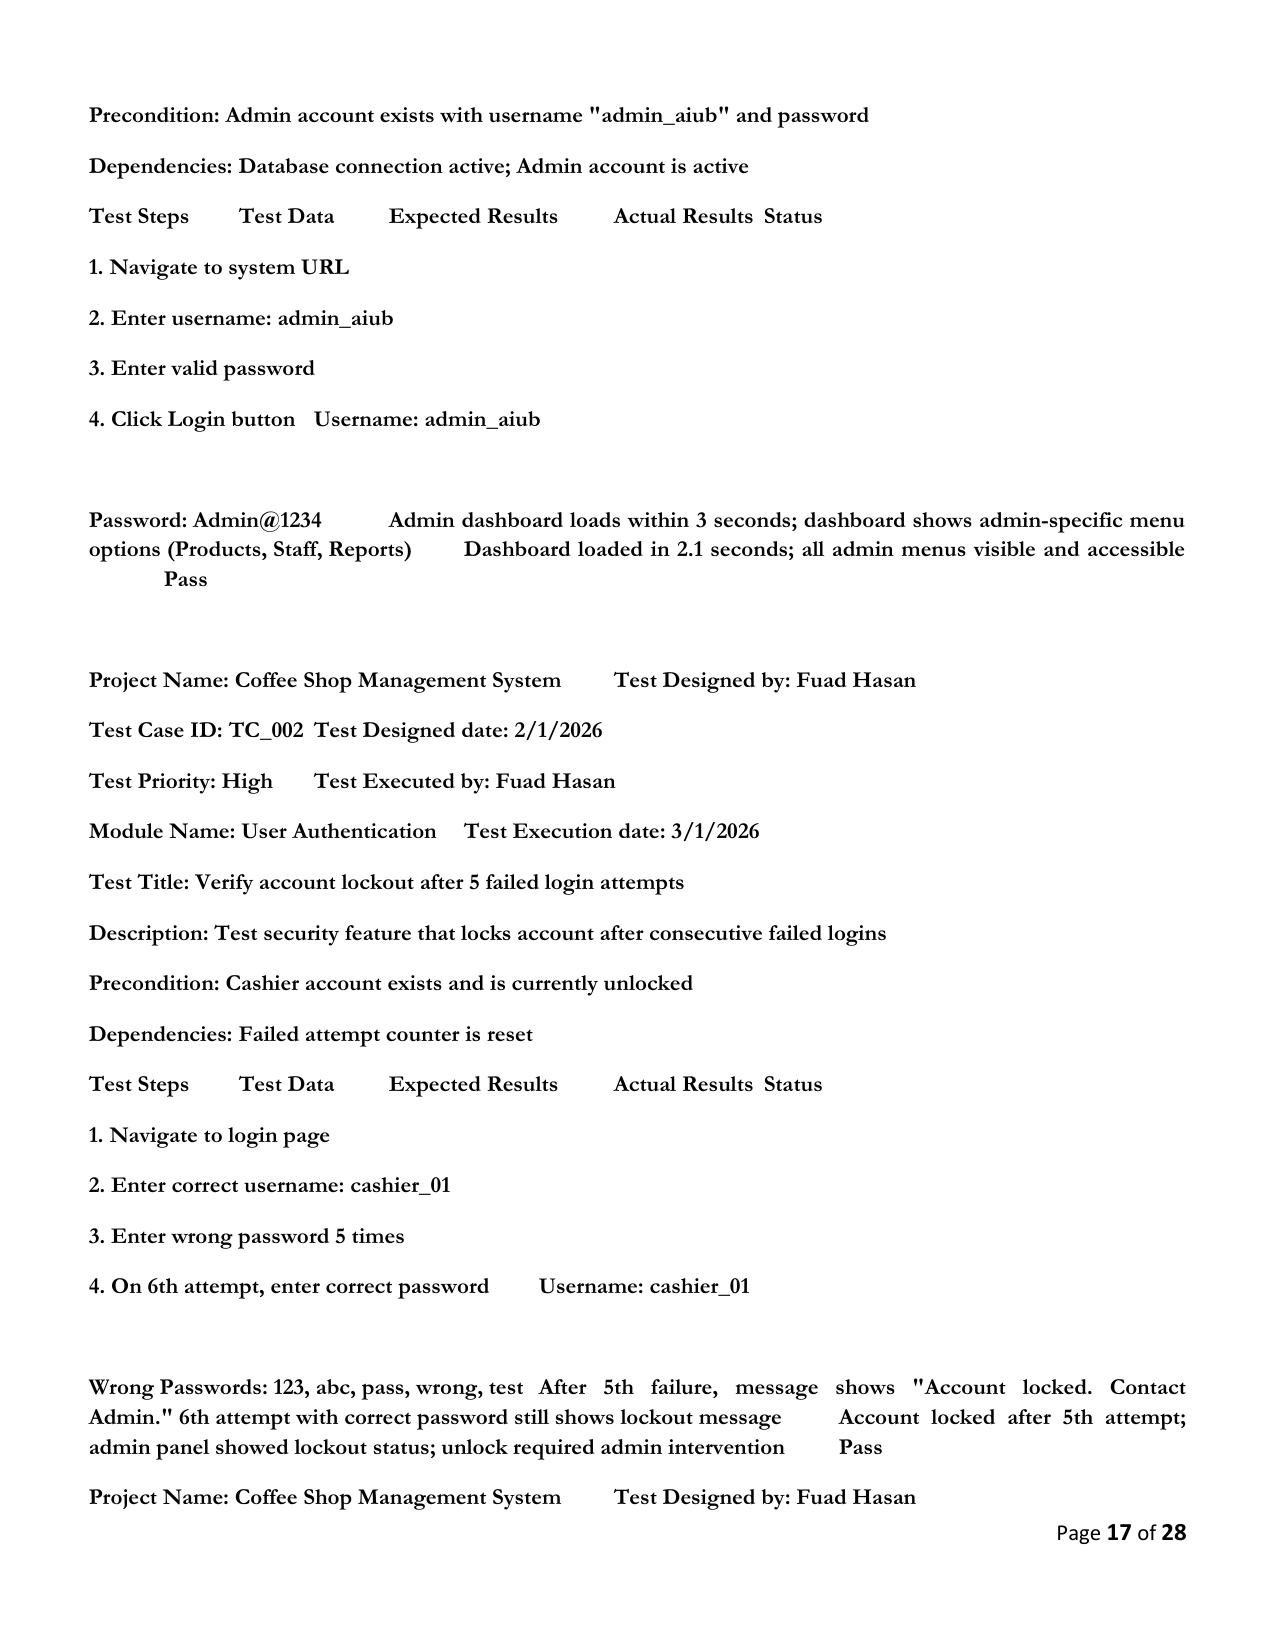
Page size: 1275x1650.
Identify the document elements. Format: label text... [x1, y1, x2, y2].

text Precondition: Cashier account exists and is currently unlocked [88, 971, 1186, 997]
text Project Name: Coffee Shop Management System Test Designed by: Fuad Hasan [88, 1485, 1186, 1511]
text Description: Test security feature that locks account after consecutive failed logins [88, 920, 1186, 946]
text Test Steps Test Data Expected Results Actual Results Status [88, 1072, 1186, 1098]
text 2. Enter correct username: cashier_01 [88, 1173, 1186, 1199]
text Dependencies: Failed attempt counter is reset [88, 1021, 1186, 1047]
text 4. On 6th attempt, enter correct password Username: cashier_01 [88, 1274, 1186, 1300]
text Precondition: Admin account exists with username "admin_aiub" and password [88, 103, 1186, 129]
text 1. Navigate to system URL [88, 254, 1186, 280]
text Test Priority: High Test Executed by: Fuad Hasan [88, 769, 1186, 794]
text 2. Enter username: admin_aiub [88, 305, 1186, 331]
text 4. Click Login button Username: admin_aiub [88, 406, 1186, 432]
text Dependencies: Database connection active; Admin account is active [88, 153, 1186, 179]
text Wrong Passwords: 123, abc, pass, wrong, test After 5th failure, message shows "Account locked. Contact Admin." 6th attempt with correct password still shows lockout message Account locked after 5th attempt; admin panel showed lockout status; unlock required admin intervention Pass [88, 1375, 1186, 1460]
text Project Name: Coffee Shop Management System Test Designed by: Fuad Hasan [88, 668, 1186, 693]
text Test Steps Test Data Expected Results Actual Results Status [88, 204, 1186, 230]
text 3. Enter wrong password 5 times [88, 1223, 1186, 1249]
text Test Title: Verify account lockout after 5 failed login attempts [88, 870, 1186, 896]
text Module Name: User Authentication Test Execution date: 3/1/2026 [88, 819, 1186, 845]
text Test Case ID: TC_002 Test Designed date: 2/1/2026 [88, 718, 1186, 744]
text 3. Enter valid password [88, 356, 1186, 381]
text Password: Admin@1234 Admin dashboard loads within 3 seconds; dashboard shows admin-specific menu options (Products, Staff, Reports) Dashboard loaded in 2.1 seconds; all admin menus visible and accessible Pass [88, 507, 1186, 592]
text 1. Navigate to login page [88, 1122, 1186, 1148]
